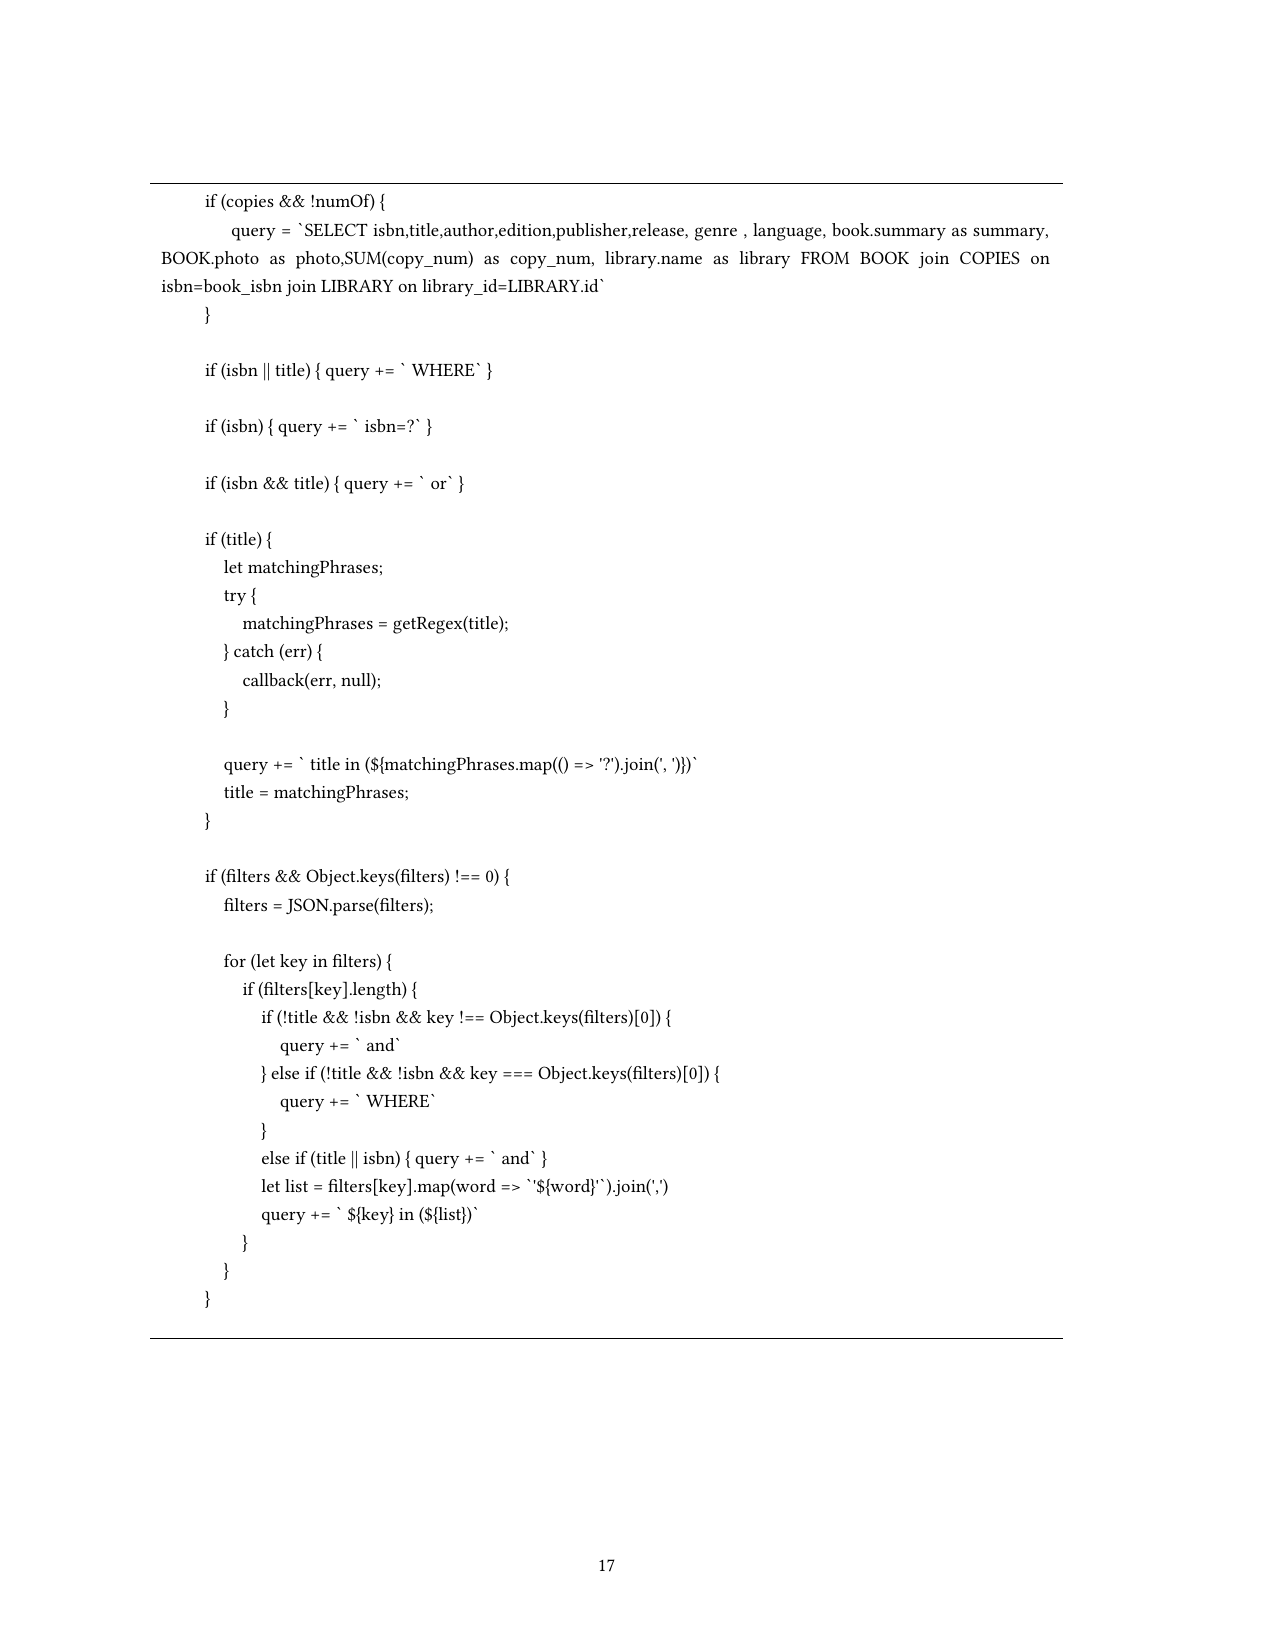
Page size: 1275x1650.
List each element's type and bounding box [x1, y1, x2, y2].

table_header [150, 184, 1062, 1337]
